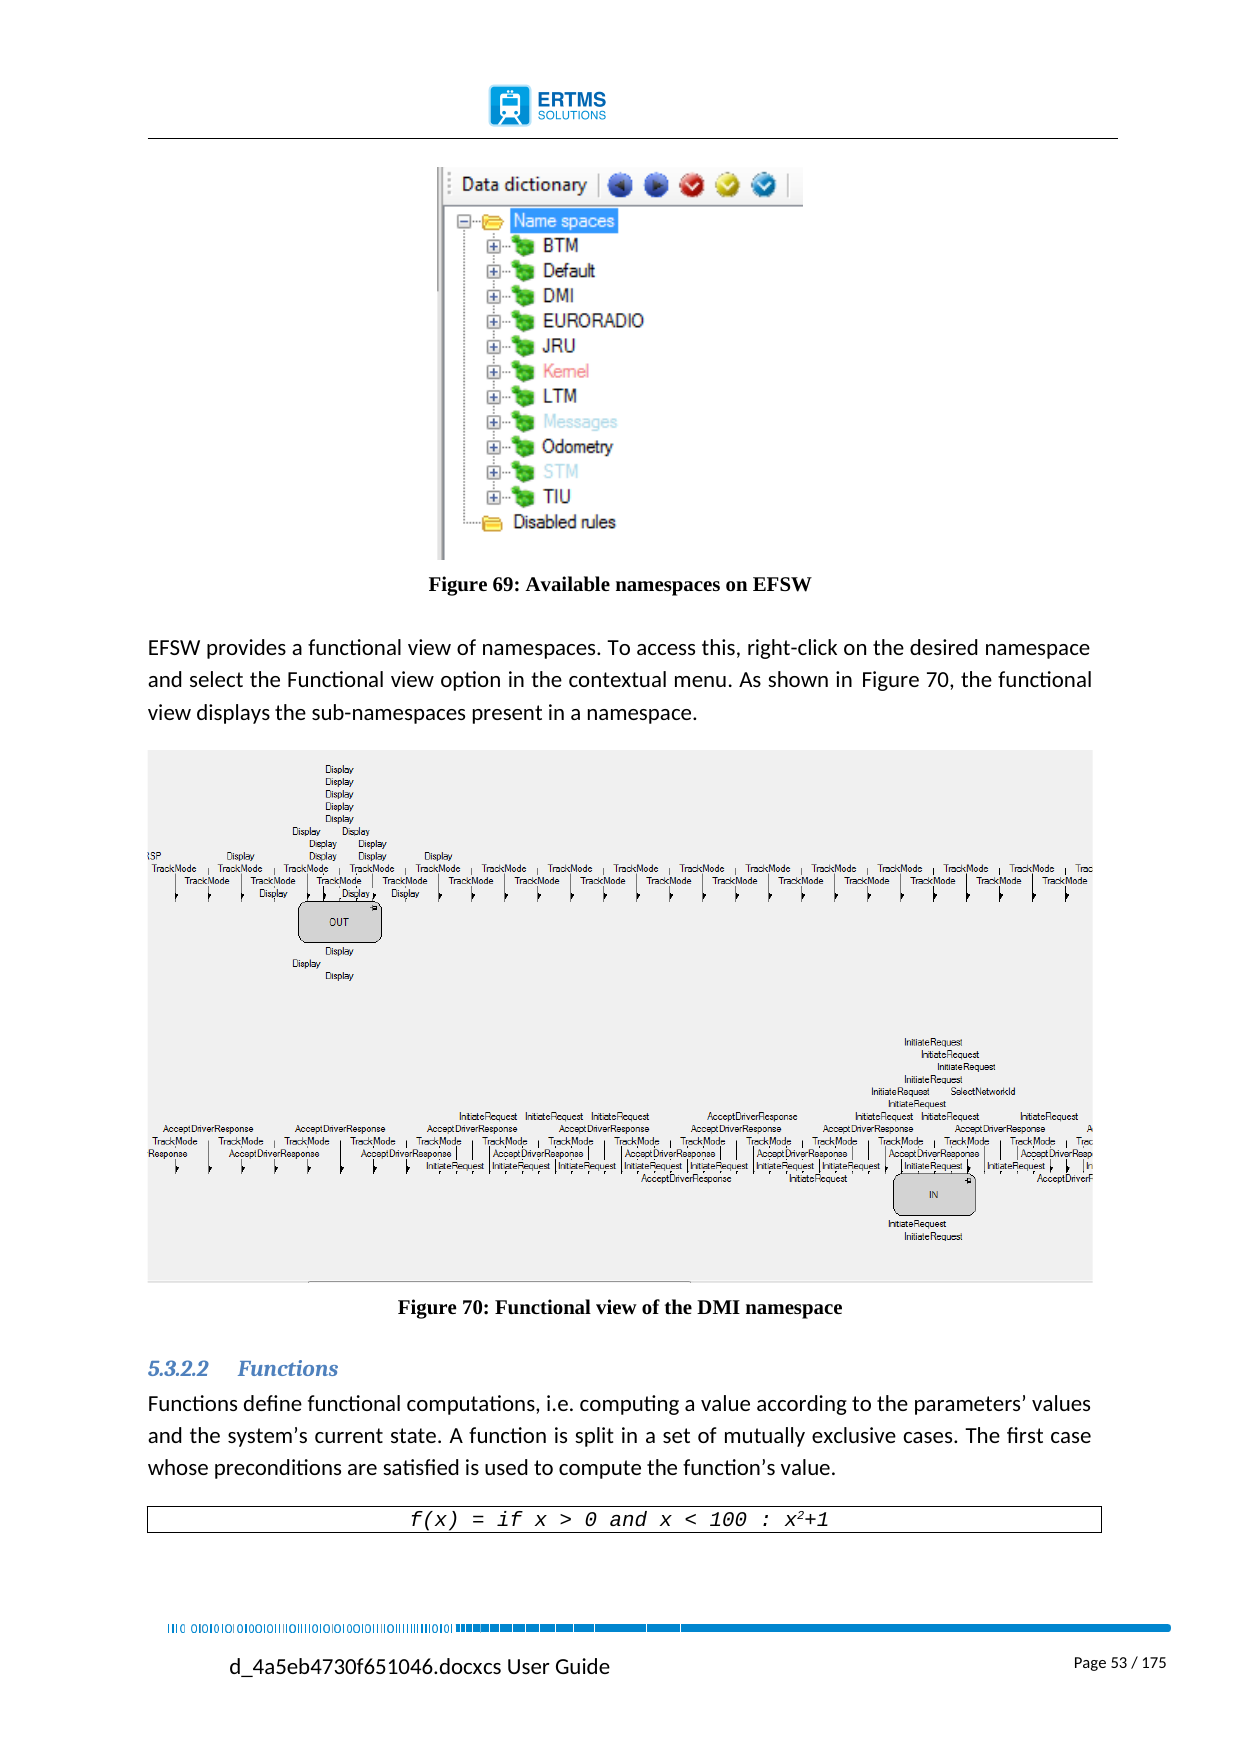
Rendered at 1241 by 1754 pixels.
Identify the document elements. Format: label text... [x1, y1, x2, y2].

text Figure 69: Available namespaces on EFSW [148, 572, 1093, 596]
text Functions define functional computations, i.e. computing a value according to the parameters’ values and the system’s current state. A function is split in a set of mutually exclusive cases. The first case whose preconditions are satisfied is used to compute the function’s value. [148, 1389, 1093, 1481]
picture [147, 750, 1093, 1283]
picture [477, 73, 617, 138]
text Figure 70: Functional view of the DMI namespace [148, 1295, 1093, 1319]
text f(x) = if x > 0 and x < 100 : x2+1 [148, 1507, 1101, 1532]
text EFSW provides a functional view of namespaces. To access this, right-click on the desired namespace and select the Functional view option in the contextual menu. As shown in Figure 70, the functional view displays the sub-namespaces present in a namespace. [148, 633, 1093, 726]
picture [437, 167, 803, 560]
picture [167, 1624, 1171, 1633]
subtitle Functions [148, 1356, 1093, 1383]
